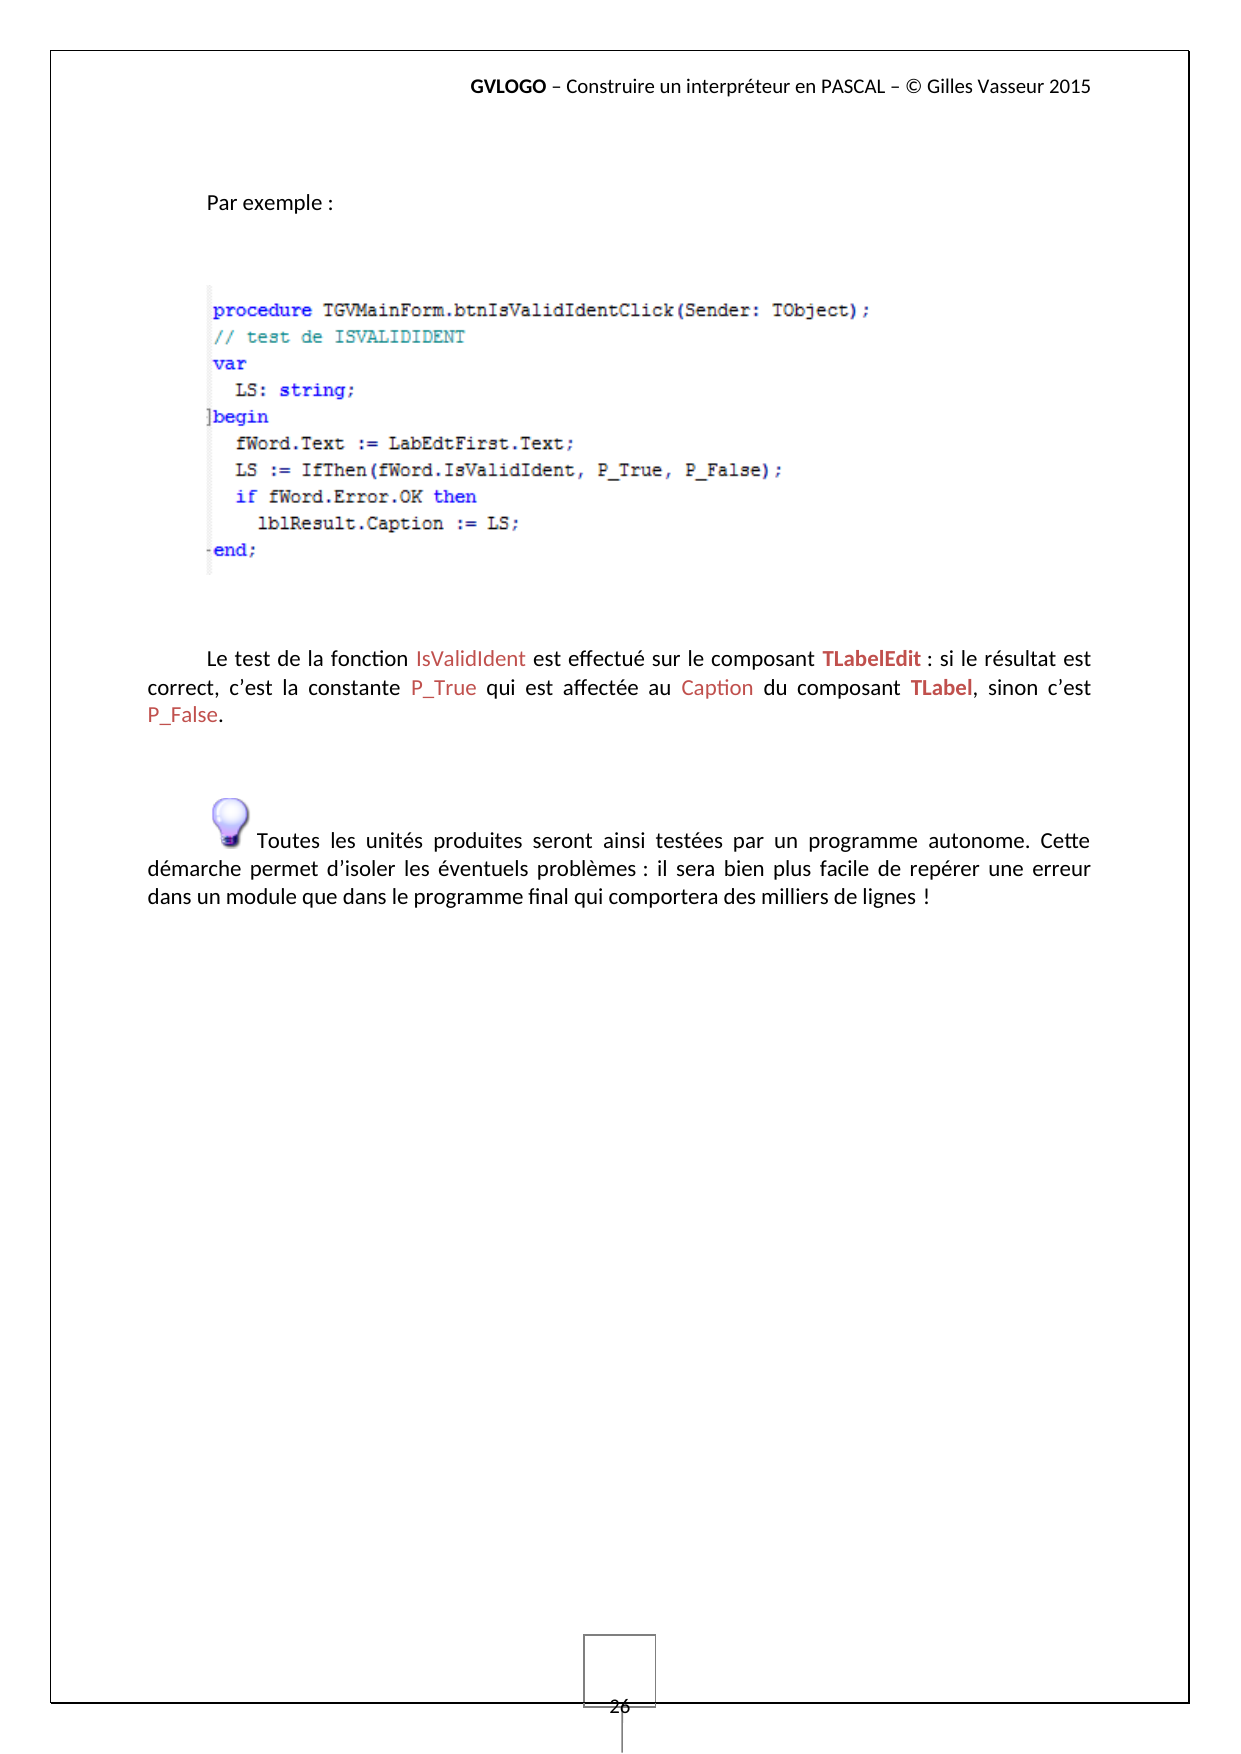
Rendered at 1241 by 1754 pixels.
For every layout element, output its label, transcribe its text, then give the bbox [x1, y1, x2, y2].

text Toutes les unités produites seront ainsi testées par un programme autonome. Cette démarche permet d’isoler les éventuels problèmes : il sera bien plus facile de repérer une erreur dans un module que dans le programme final qui comportera des milliers de lignes ! [147, 798, 1092, 910]
text Par exemple : [147, 188, 1092, 216]
text Le test de la fonction IsValidIdent est effectué sur le composant TLabelEdit : si le résultat est correct, c’est la constante P_True qui est affectée au Caption du composant TLabel, sinon c’est P_False. [147, 644, 1092, 729]
picture [206, 285, 879, 575]
picture [206, 798, 257, 849]
